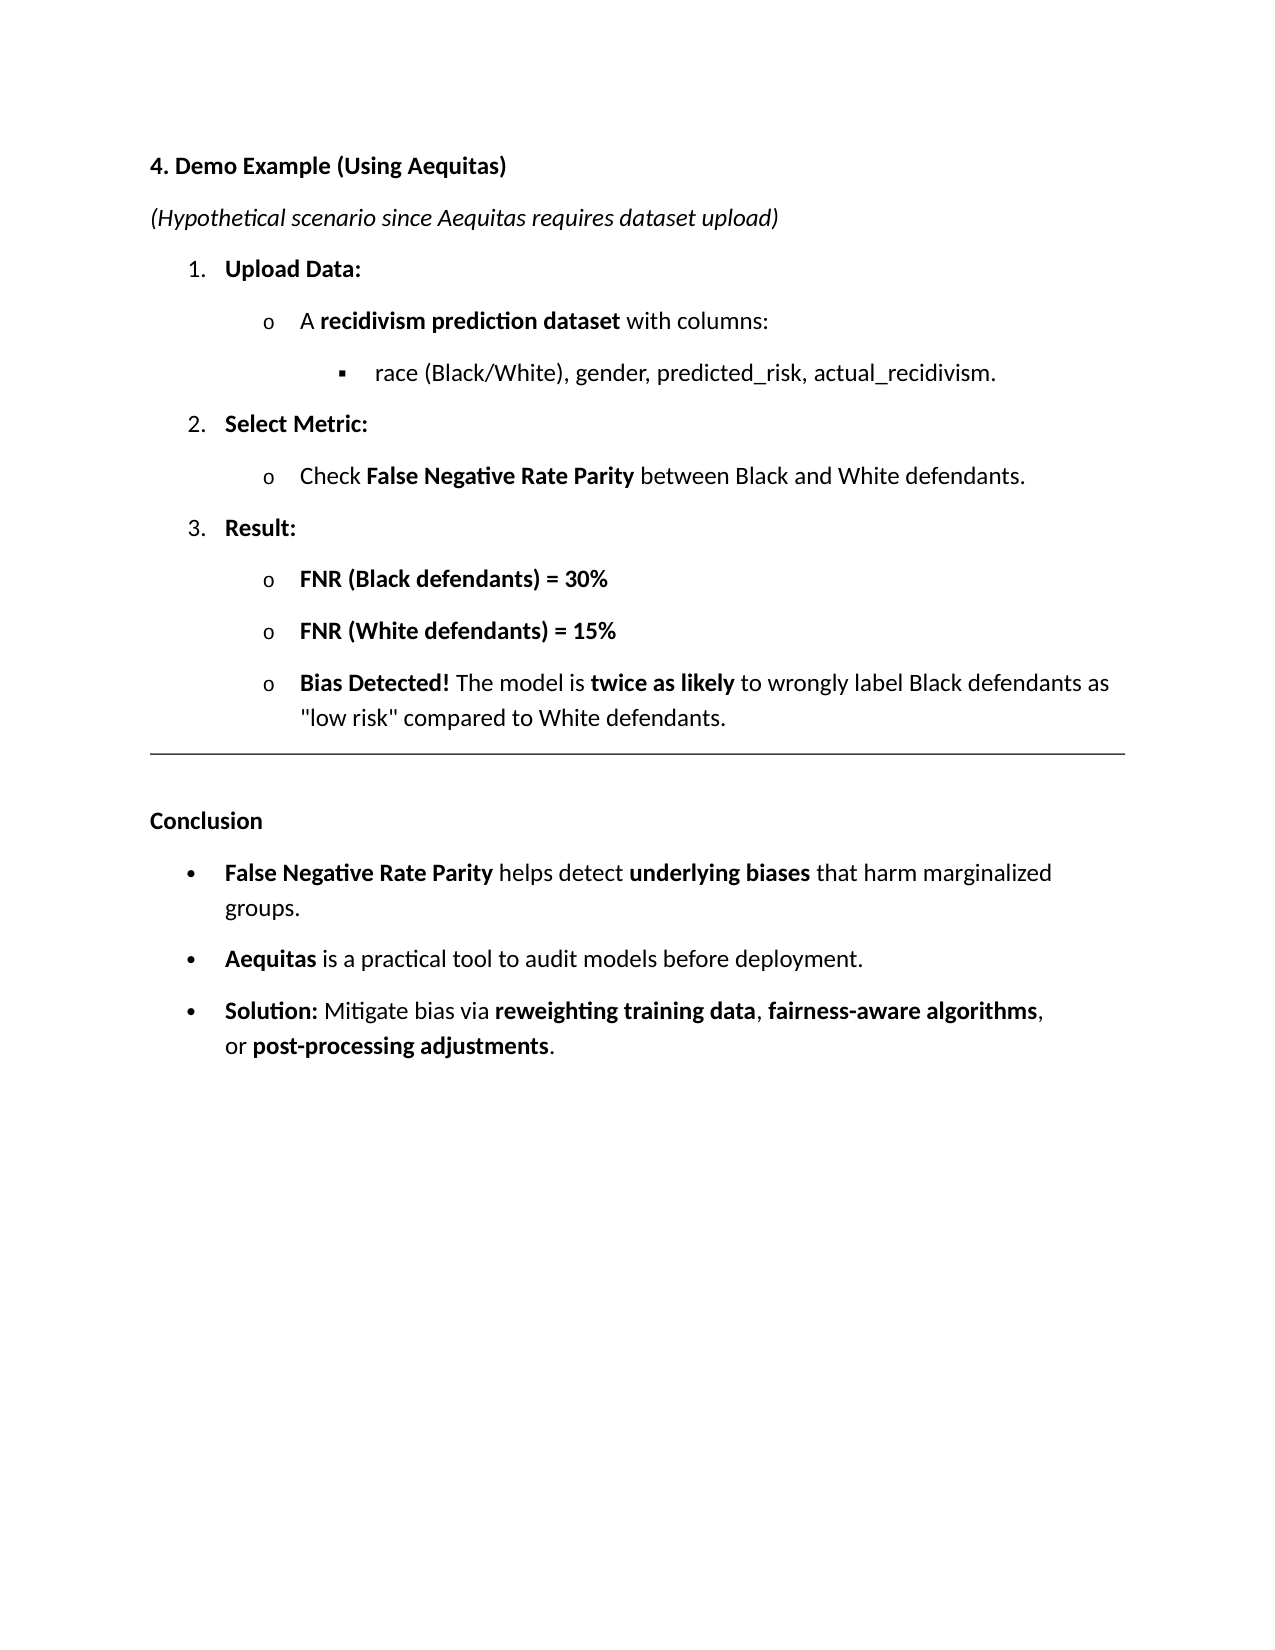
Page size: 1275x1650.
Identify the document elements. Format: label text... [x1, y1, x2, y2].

list Aequitas is a practical tool to audit models before deployment. [187, 943, 1125, 974]
list Bias Detected! The model is twice as likely to wrongly label Black defendants as "low risk" compared to White defendants. [262, 667, 1125, 732]
list False Negative Rate Parity helps detect underlying biases that harm marginalized groups. [187, 857, 1125, 922]
text Conclusion [150, 805, 1125, 836]
list Solution: Mitigate bias via reweighting training data, fairness-aware algorithms, or post-processing adjustments. [187, 995, 1125, 1061]
list Check False Negative Rate Parity between Black and White defendants. [262, 460, 1125, 491]
list Select Metric: [187, 408, 1125, 439]
list FNR (White defendants) = 15% [262, 615, 1125, 646]
list Upload Data: [187, 253, 1125, 284]
list FNR (Black defendants) = 30% [262, 563, 1125, 594]
list Result: [187, 512, 1125, 542]
text 4. Demo Example (Using Aequitas) [150, 150, 1125, 181]
text (Hypothetical scenario since Aequitas requires dataset upload) [150, 202, 1125, 232]
list race (Black/White), gender, predicted_risk, actual_recidivism. [337, 357, 1125, 387]
list A recidivism prediction dataset with columns: [262, 305, 1125, 336]
